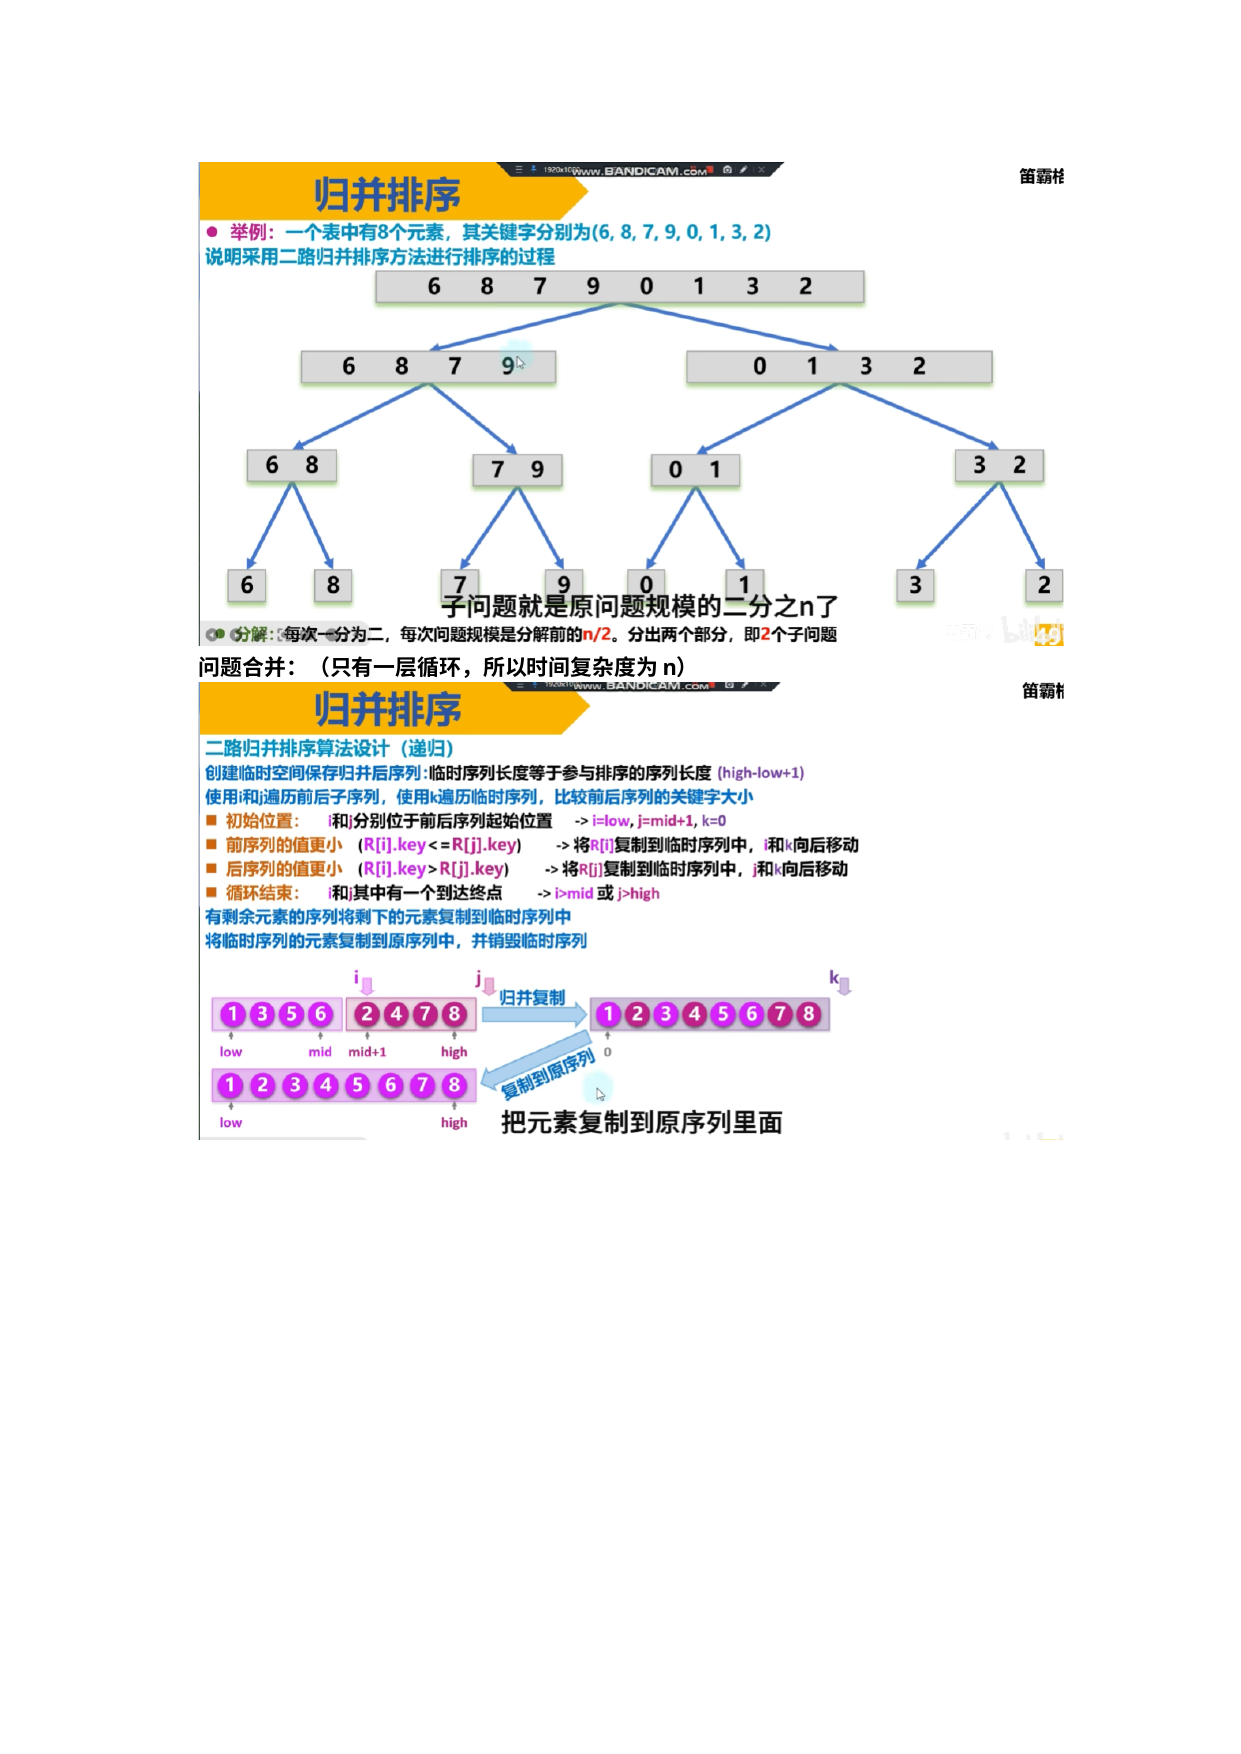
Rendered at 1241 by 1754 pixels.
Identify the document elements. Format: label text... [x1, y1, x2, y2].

text 问题合并：（只有一层循环，所以时间复杂度为n） [187, 649, 1053, 682]
picture [198, 162, 1064, 646]
picture [198, 682, 1064, 1140]
